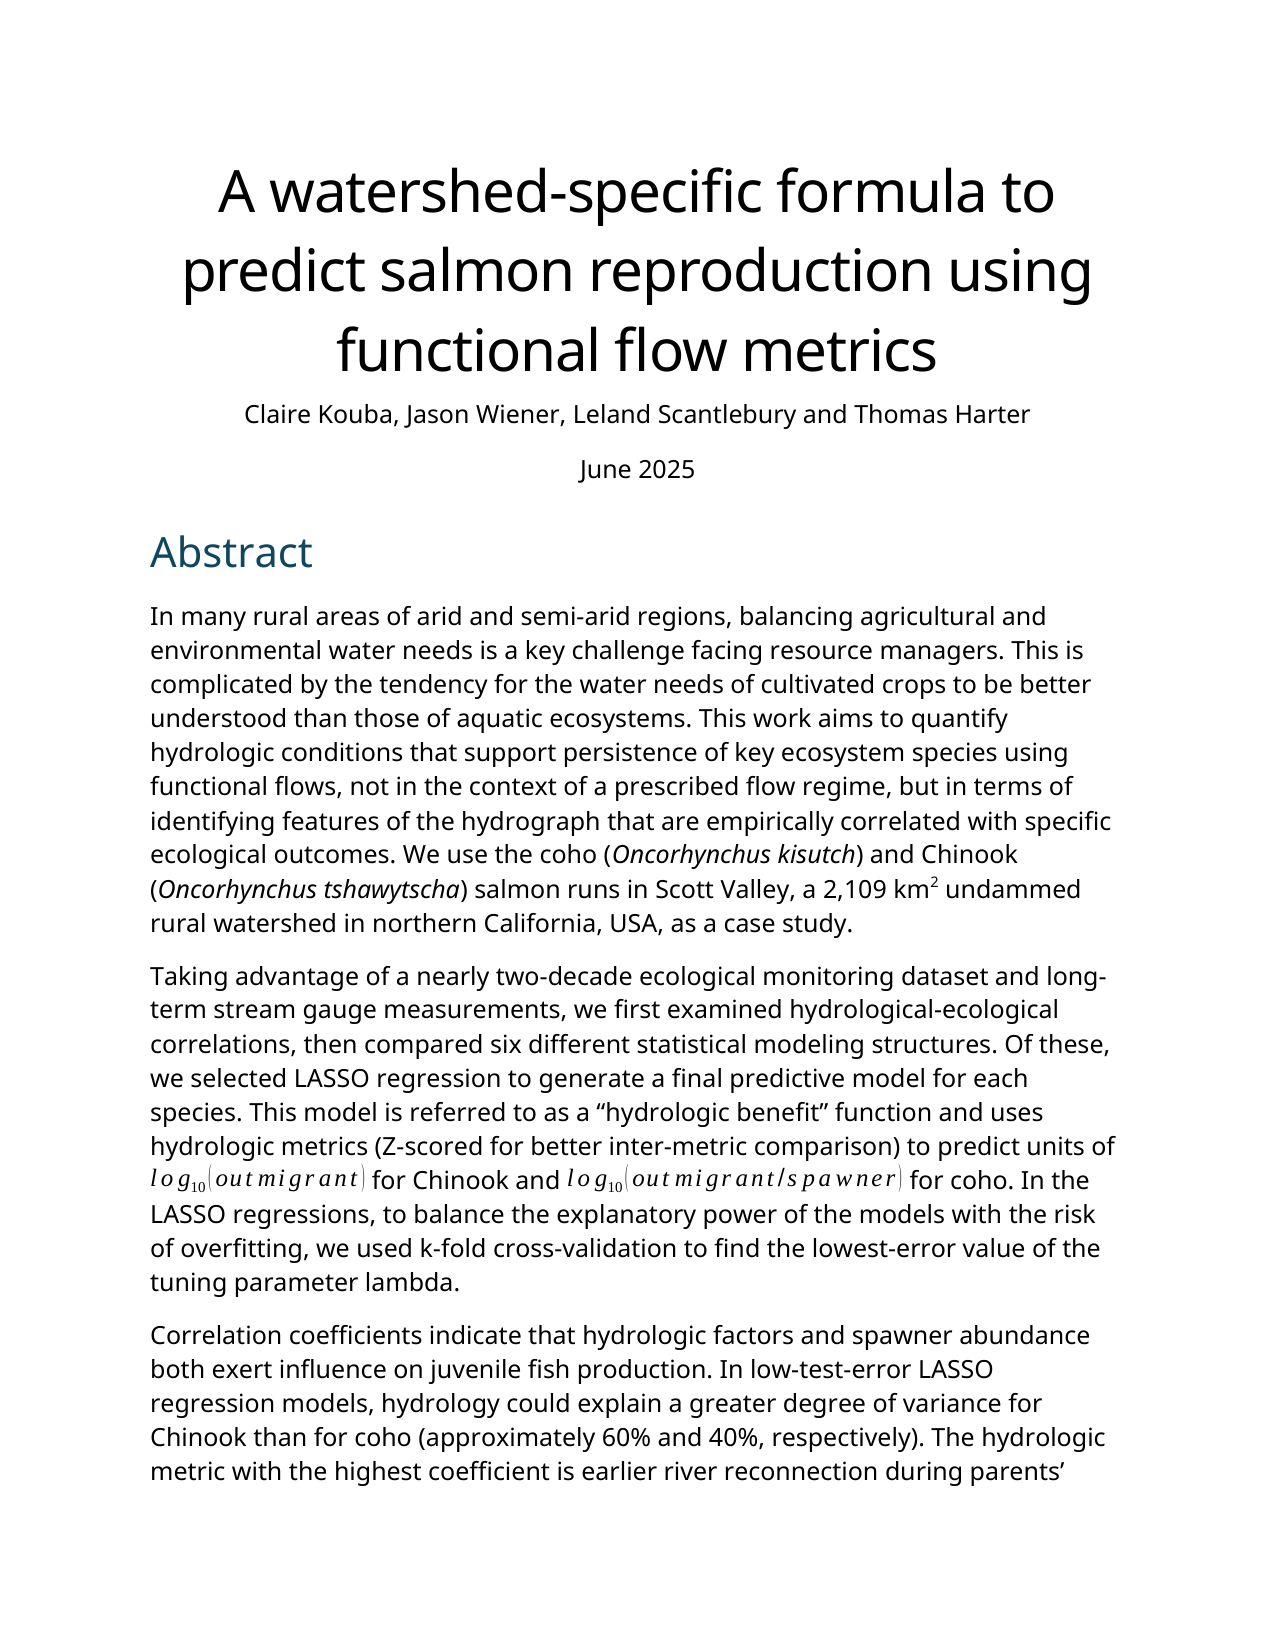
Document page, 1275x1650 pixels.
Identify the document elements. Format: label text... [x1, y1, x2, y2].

subtitle Abstract [150, 523, 1125, 580]
text Taking advantage of a nearly two-decade ecological monitoring dataset and long-term stream gauge measurements, we first examined hydrological-ecological correlations, then compared six different statistical modeling structures. Of these, we selected LASSO regression to generate a final predictive model for each species. This model is referred to as a “hydrologic benefit” function and uses hydrologic metrics (Z-scored for better inter-metric comparison) to predict units of for Chinook and for coho. In the LASSO regressions, to balance the explanatory power of the models with the risk of overfitting, we used k-fold cross-validation to find the lowest-error value of the tuning parameter lambda. [150, 958, 1125, 1299]
text In many rural areas of arid and semi-arid regions, balancing agricultural and environmental water needs is a key challenge facing resource managers. This is complicated by the tendency for the water needs of cultivated crops to be better understood than those of aquatic ecosystems. This work aims to quantify hydrologic conditions that support persistence of key ecosystem species using functional flows, not in the context of a prescribed flow regime, but in terms of identifying features of the hydrograph that are empirically correlated with specific ecological outcomes. We use the coho (Oncorhynchus kisutch) and Chinook (Oncorhynchus tshawytscha) salmon runs in Scott Valley, a 2,109 km2 undammed rural watershed in northern California, USA, as a case study. [150, 599, 1125, 939]
title A watershed-specific formula to predict salmon reproduction using functional flow metrics [150, 150, 1125, 388]
text June 2025 [150, 452, 1125, 486]
text Claire Kouba, Jason Wiener, Leland Scantlebury and Thomas Harter [150, 397, 1125, 431]
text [150, 1317, 1125, 1488]
